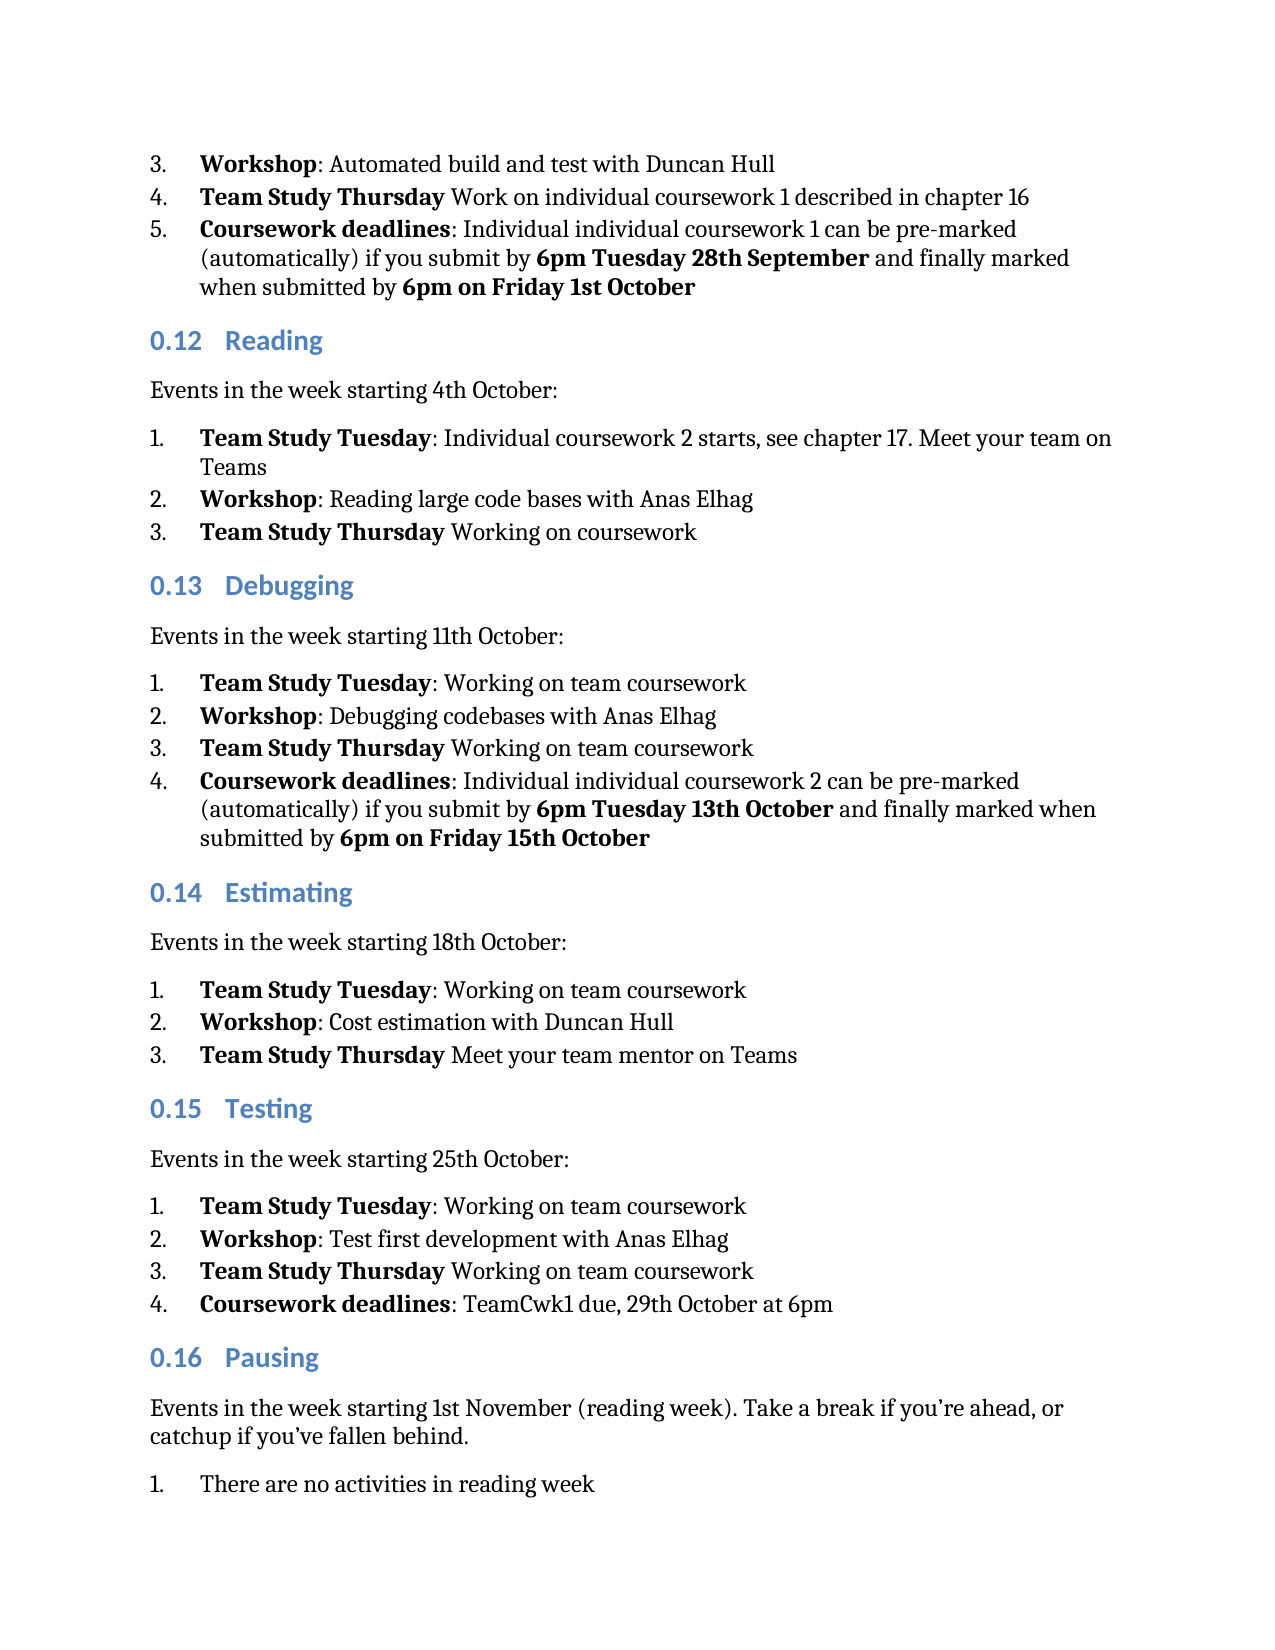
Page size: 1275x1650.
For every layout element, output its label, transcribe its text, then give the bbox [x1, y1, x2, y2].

text Events in the week starting 25th October: [150, 1144, 1125, 1173]
text Events in the week starting 4th October: [150, 376, 1125, 405]
text Events in the week starting 11th October: [150, 622, 1125, 650]
list Coursework deadlines: TeamCwk1 due, 29th October at 6pm [150, 1289, 1125, 1318]
list Workshop: Debugging codebases with Anas Elhag [150, 702, 1125, 730]
text Events in the week starting 1st November (reading week). Take a break if you’re ahead, or catchup if you’ve fallen behind. [150, 1393, 1125, 1451]
list Coursework deadlines: Individual individual coursework 2 can be pre-marked (automatically) if you submit by 6pm Tuesday 13th October and finally marked when submitted by 6pm on Friday 15th October [150, 767, 1125, 853]
subtitle 0.13 Debugging [150, 567, 1125, 603]
list Team Study Tuesday: Working on team coursework [150, 976, 1125, 1004]
subtitle 0.15 Testing [150, 1090, 1125, 1126]
subtitle 0.12 Reading [150, 322, 1125, 358]
list Team Study Tuesday: Working on team coursework [150, 1192, 1125, 1221]
subtitle 0.14 Estimating [150, 874, 1125, 909]
list Workshop: Cost estimation with Duncan Hull [150, 1008, 1125, 1037]
list Team Study Tuesday: Individual coursework 2 starts, see chapter 17. Meet your team on Teams [150, 424, 1125, 481]
list Team Study Thursday Meet your team mentor on Teams [150, 1041, 1125, 1069]
list Team Study Thursday Working on coursework [150, 518, 1125, 546]
list Workshop: Test first development with Anas Elhag [150, 1224, 1125, 1253]
subtitle 0.16 Pausing [150, 1339, 1125, 1375]
list Workshop: Automated build and test with Duncan Hull [150, 150, 1125, 179]
text Events in the week starting 18th October: [150, 928, 1125, 957]
list Team Study Thursday Working on team coursework [150, 734, 1125, 763]
list Team Study Thursday Working on team coursework [150, 1257, 1125, 1286]
list Coursework deadlines: Individual individual coursework 1 can be pre-marked (automatically) if you submit by 6pm Tuesday 28th September and finally marked when submitted by 6pm on Friday 1st October [150, 215, 1125, 301]
list Team Study Tuesday: Working on team coursework [150, 669, 1125, 698]
list There are no activities in reading week [150, 1470, 1125, 1498]
list Workshop: Reading large code bases with Anas Elhag [150, 485, 1125, 514]
list Team Study Thursday Work on individual coursework 1 described in chapter 16 [150, 182, 1125, 211]
